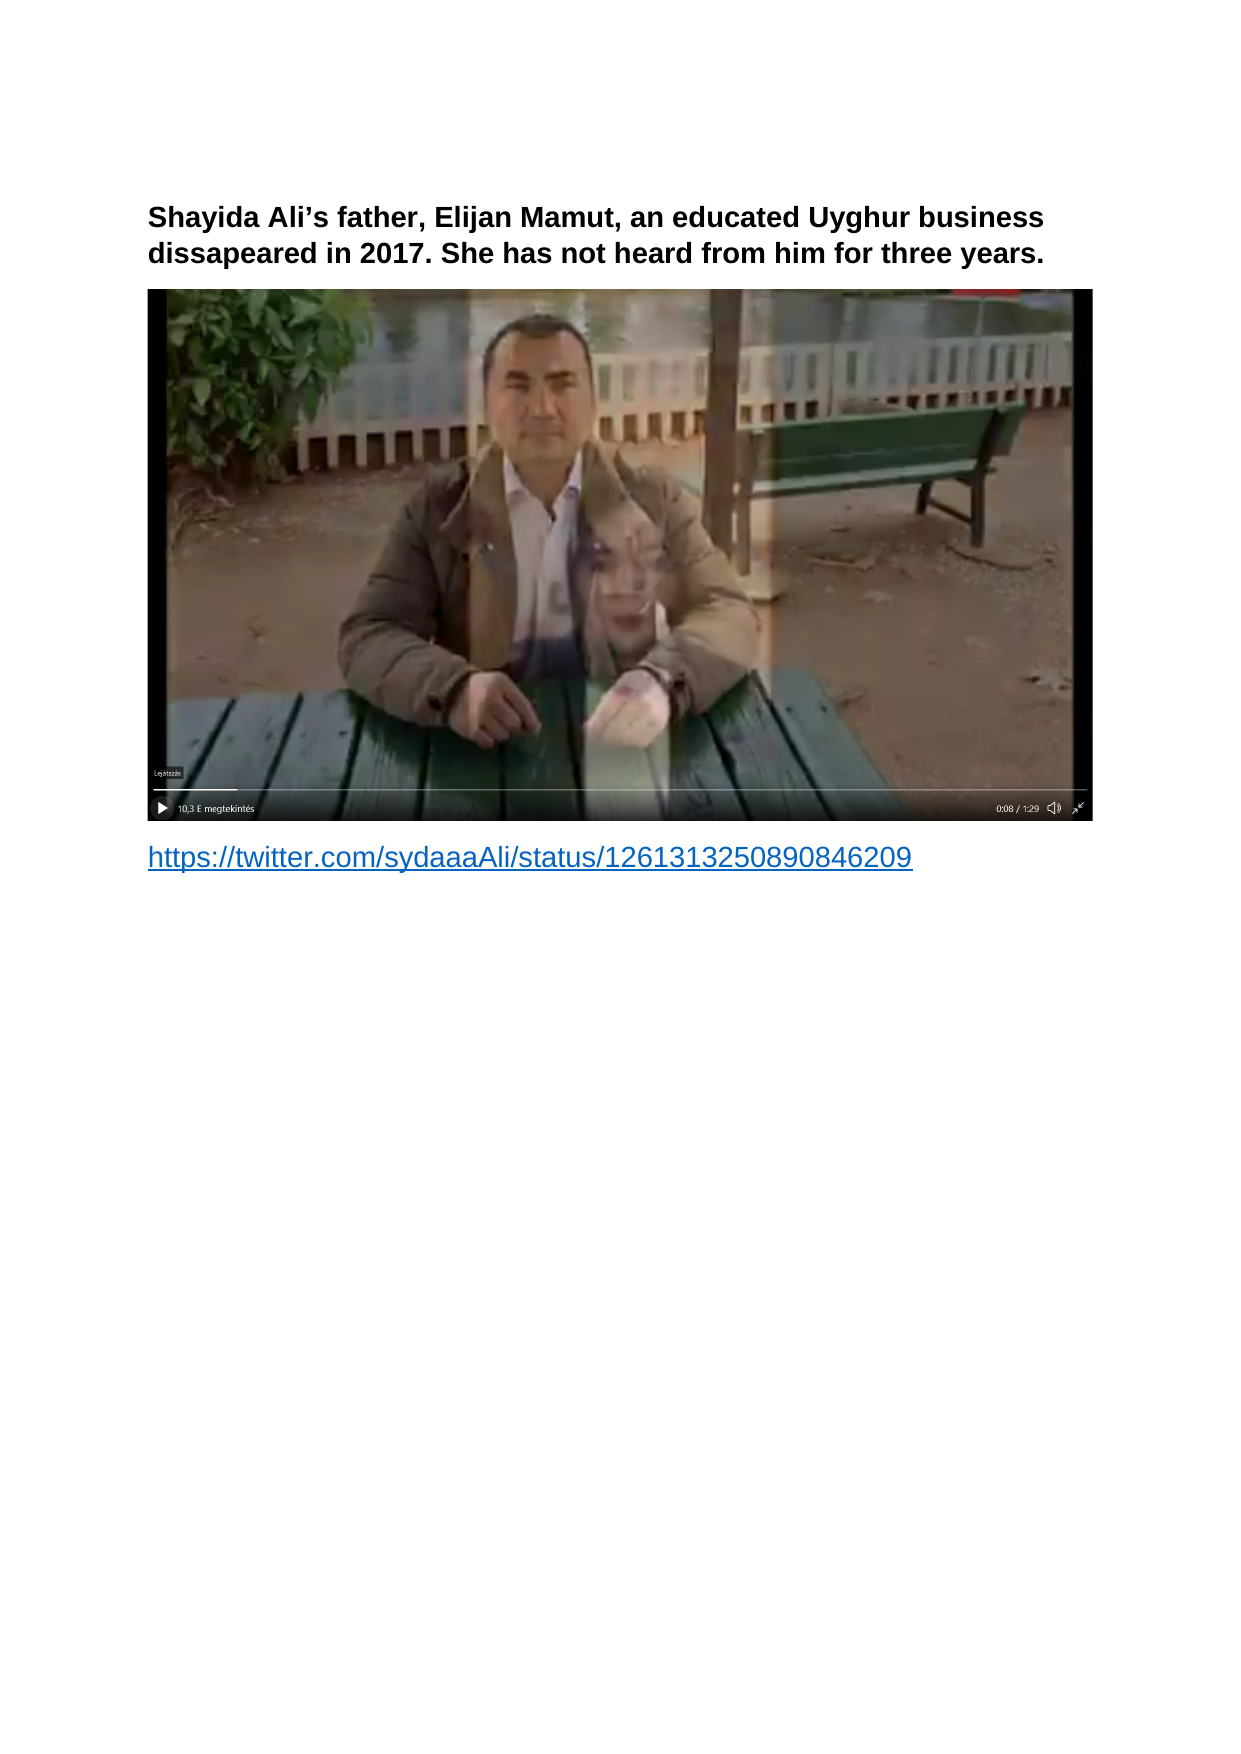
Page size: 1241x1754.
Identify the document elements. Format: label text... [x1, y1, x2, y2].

text Shayida Ali’s father, Elijan Mamut, an educated Uyghur business dissapeared in 2017. She has not heard from him for three years. [148, 200, 1093, 270]
picture [147, 289, 1093, 821]
text https://twitter.com/sydaaaAli/status/1261313250890846209 [148, 840, 1093, 874]
